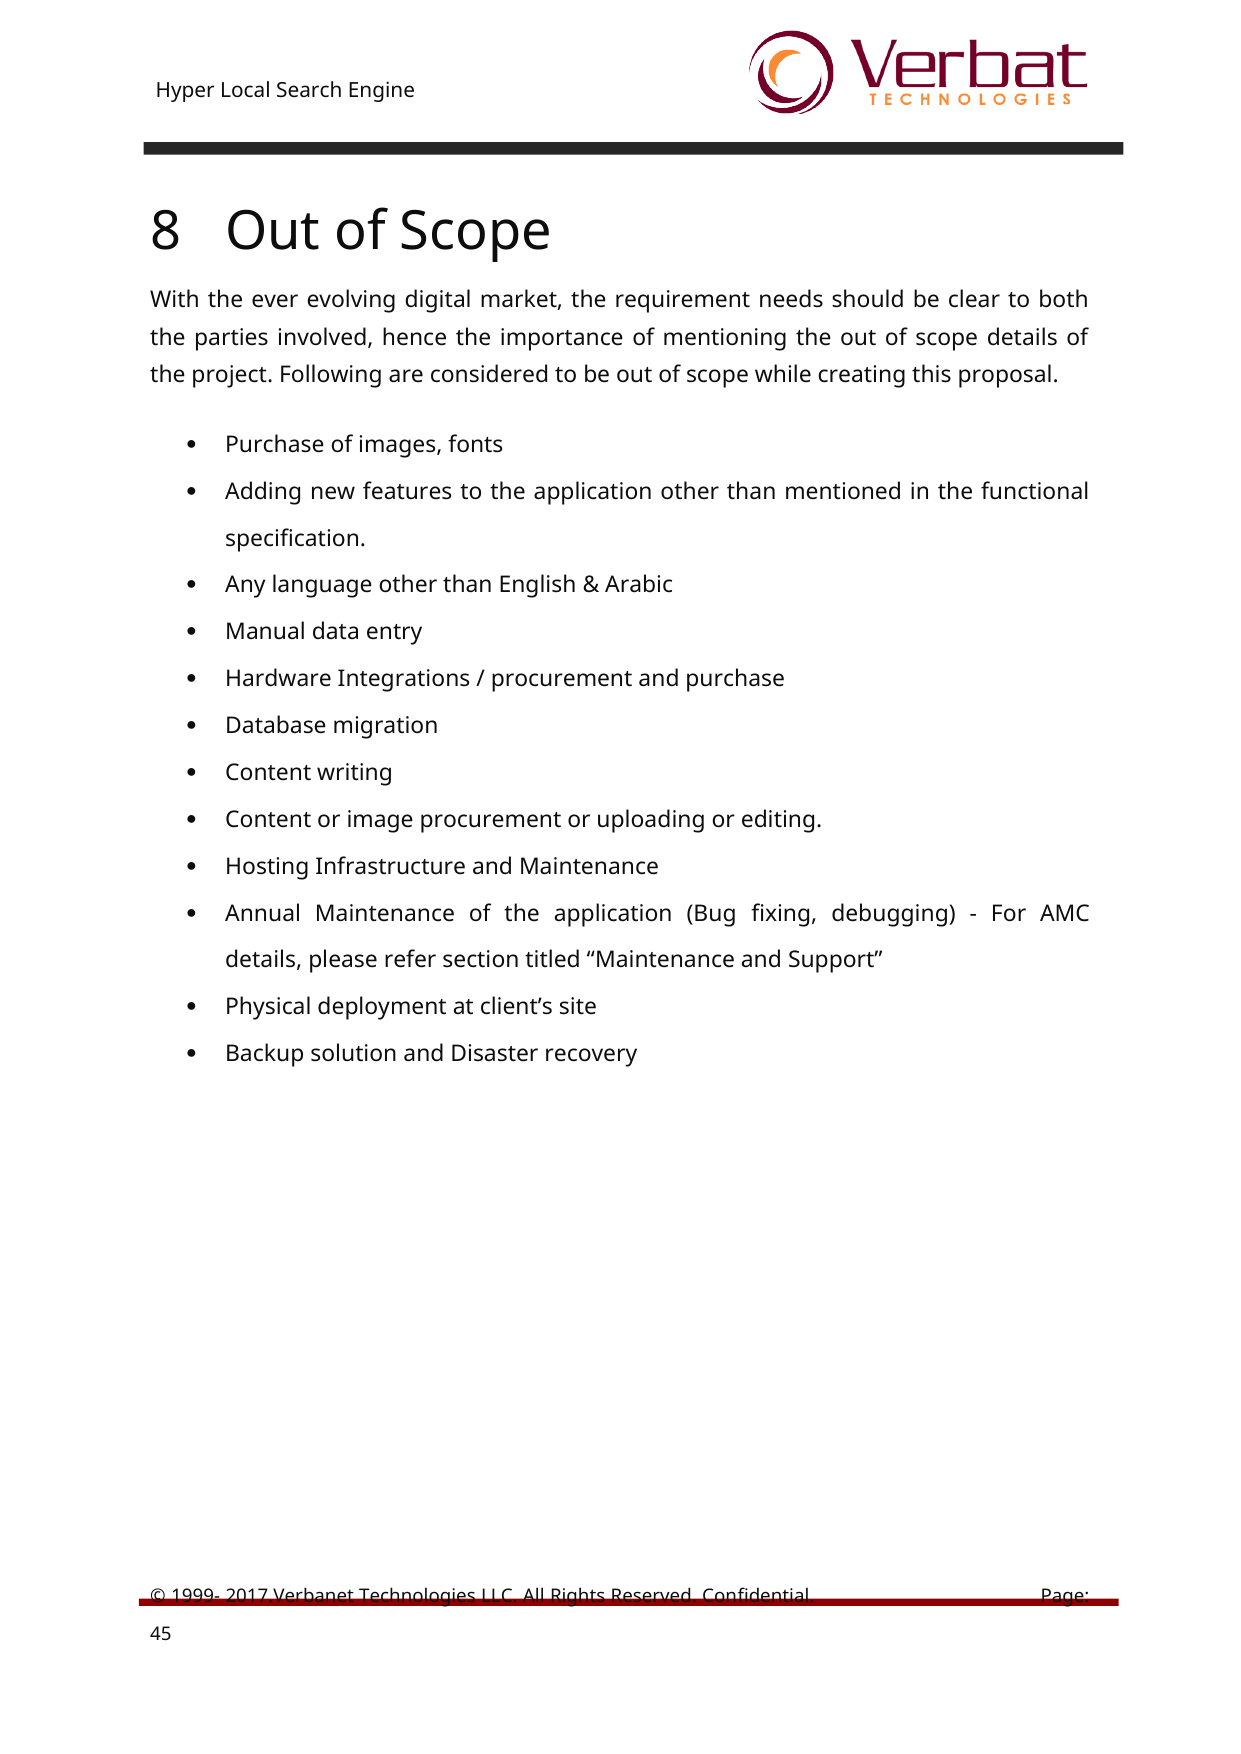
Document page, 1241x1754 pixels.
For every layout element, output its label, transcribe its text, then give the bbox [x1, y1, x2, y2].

list Hardware Integrations / procurement and purchase [187, 662, 1090, 693]
list Content or image procurement or uploading or editing. [187, 803, 1090, 834]
list Purchase of images, fonts [187, 428, 1090, 459]
list Manual data entry [187, 615, 1090, 647]
list Any language other than English & Arabic [187, 568, 1090, 600]
list Content writing [187, 756, 1090, 787]
subtitle Out of Scope [150, 192, 1090, 265]
list Database migration [187, 709, 1090, 740]
list Hosting Infrastructure and Maintenance [187, 850, 1090, 881]
list Physical deployment at client’s site [187, 990, 1090, 1022]
list Adding new features to the application other than mentioned in the functional specification. [187, 475, 1090, 553]
list Backup solution and Disaster recovery [187, 1037, 1090, 1068]
list Annual Maintenance of the application (Bug fixing, debugging) - For AMC details, please refer section titled “Maintenance and Support” [187, 897, 1090, 975]
picture [745, 26, 1089, 114]
text With the ever evolving digital market, the requirement needs should be clear to both the parties involved, hence the importance of mentioning the out of scope details of the project. Following are considered to be out of scope while creating this proposal. [150, 278, 1090, 390]
